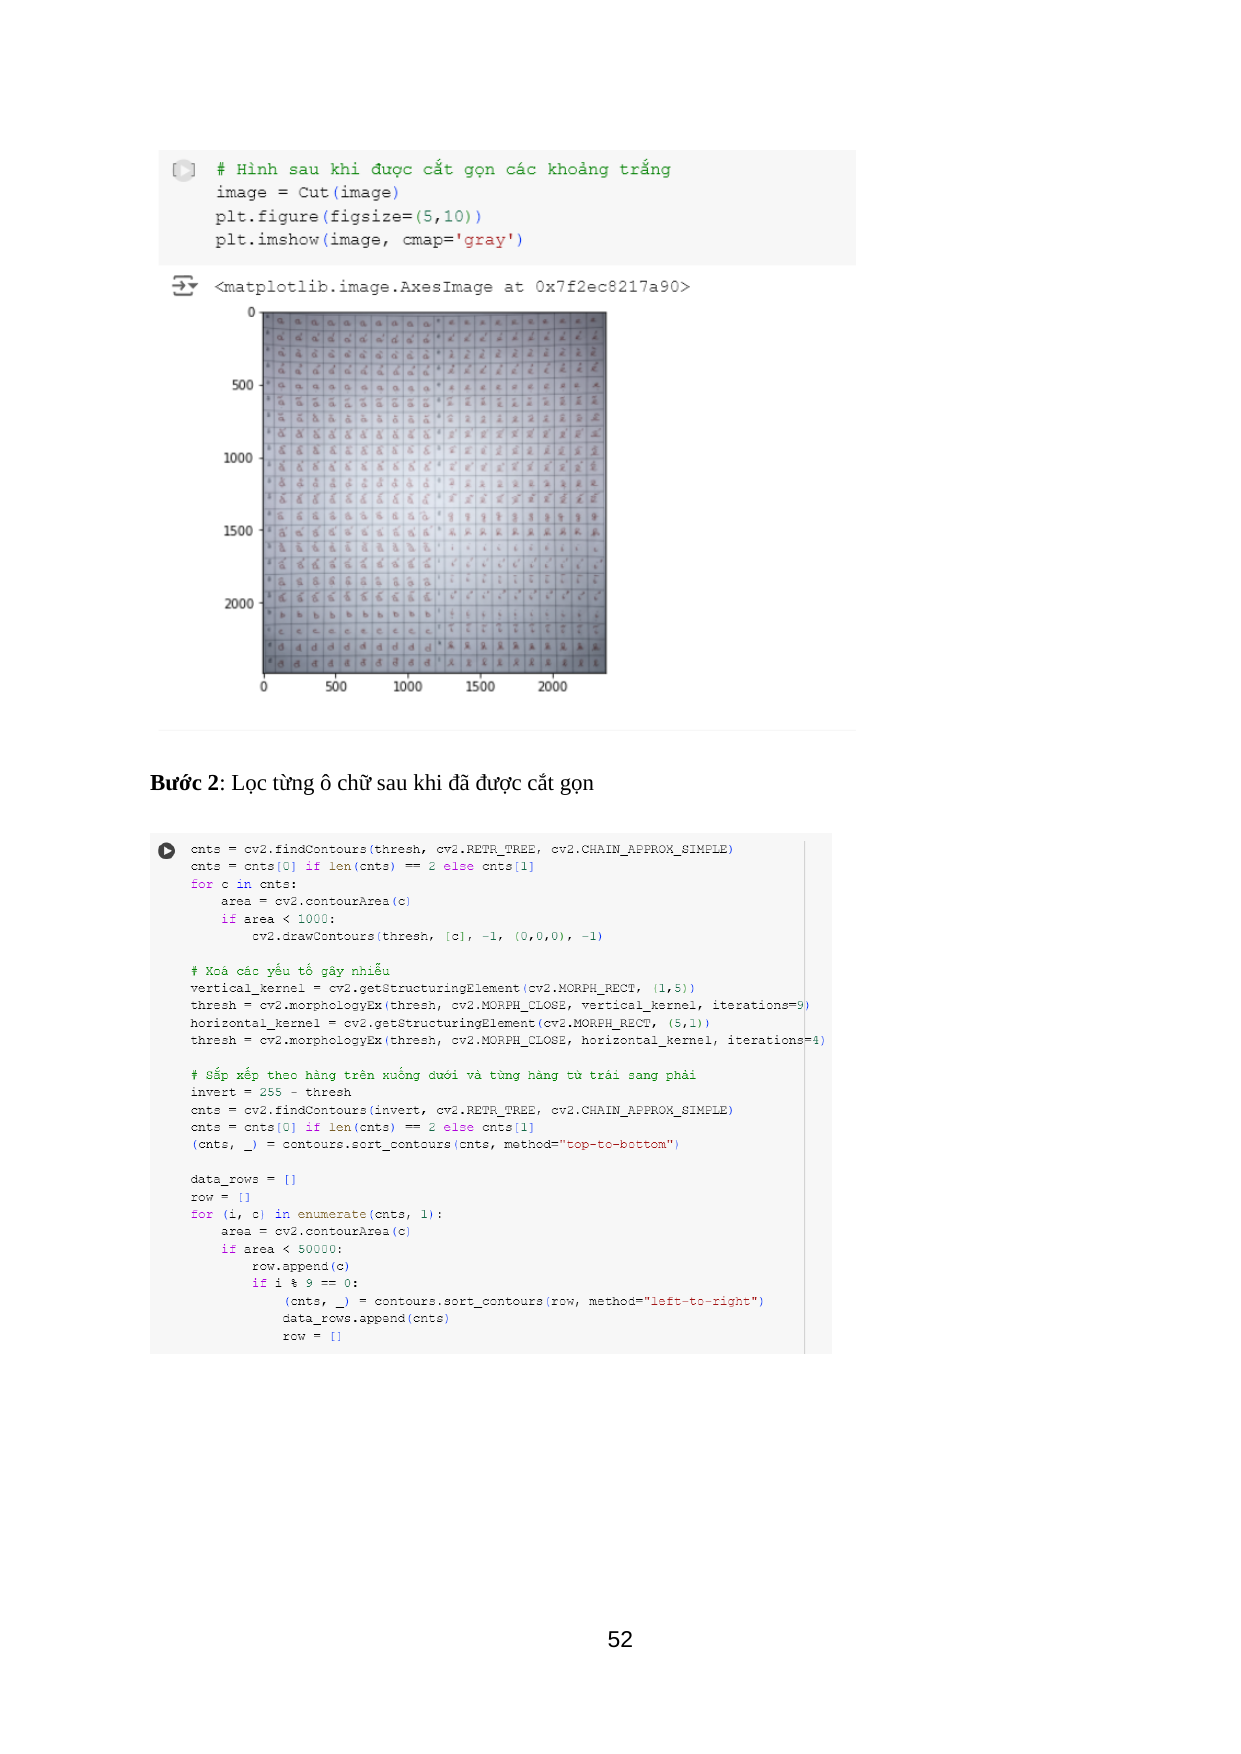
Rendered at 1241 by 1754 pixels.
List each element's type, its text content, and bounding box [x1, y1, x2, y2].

picture [150, 833, 832, 1354]
text Bước 2: Lọc từng ô chữ sau khi đã được cắt gọn [150, 768, 1090, 795]
picture [150, 150, 856, 731]
